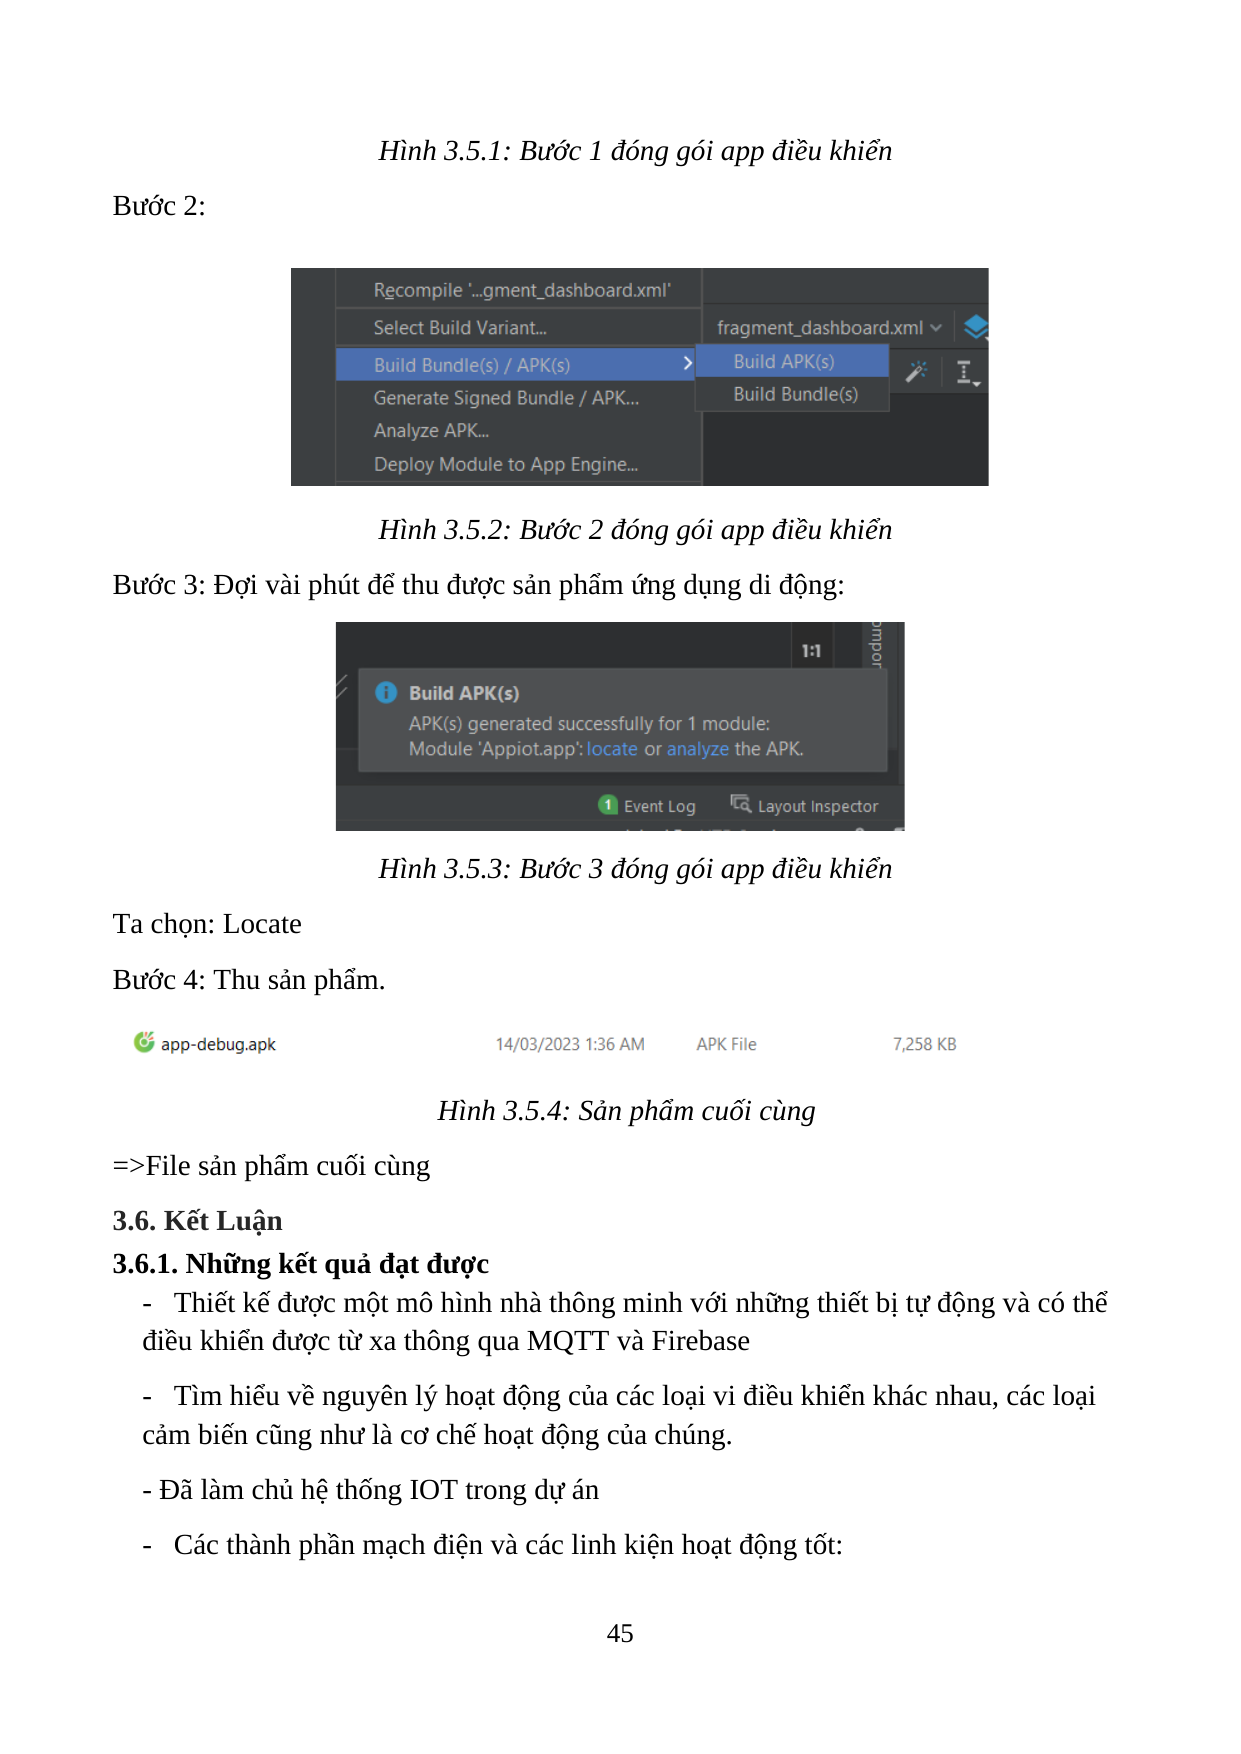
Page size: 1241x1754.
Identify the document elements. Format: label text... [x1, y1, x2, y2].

text Bước 3: Đợi vài phút để thu được sản phẩm ứng dụng di động: [112, 567, 1128, 601]
text - Đã làm chủ hệ thống IOT trong dự án [142, 1472, 1128, 1506]
text Bước 2: [112, 188, 1128, 222]
picture [291, 268, 989, 486]
text Ta chọn: Locate [112, 907, 1128, 940]
text Bước 4: Thu sản phẩm. [112, 962, 1128, 995]
picture [335, 622, 905, 831]
text =>File sản phẩm cuối cùng [112, 1148, 1128, 1182]
text - Tìm hiểu về nguyên lý hoạt động của các loại vi điều khiển khác nhau, các loại cảm biến cũng như là cơ chế hoạt động của chúng. [142, 1378, 1128, 1451]
text - Các thành phần mạch điện và các linh kiện hoạt động tốt: [142, 1527, 1128, 1561]
text Hình 3.5.4: Sản phẩm cuối cùng [437, 1093, 1128, 1127]
text Hình 3.5.1: Bước 1 đóng gói app điều khiển [378, 133, 1128, 166]
text Hình 3.5.3: Bước 3 đóng gói app điều khiển [378, 851, 1128, 885]
picture [112, 1017, 1053, 1072]
subtitle 3.6. Kết Luận [112, 1203, 1128, 1237]
text - Thiết kế được một mô hình nhà thông minh với những thiết bị tự động và có thể điều khiển được từ xa thông qua MQTT và Firebase [142, 1285, 1128, 1357]
subtitle 3.6.1. Những kết quả đạt được [112, 1246, 1128, 1280]
